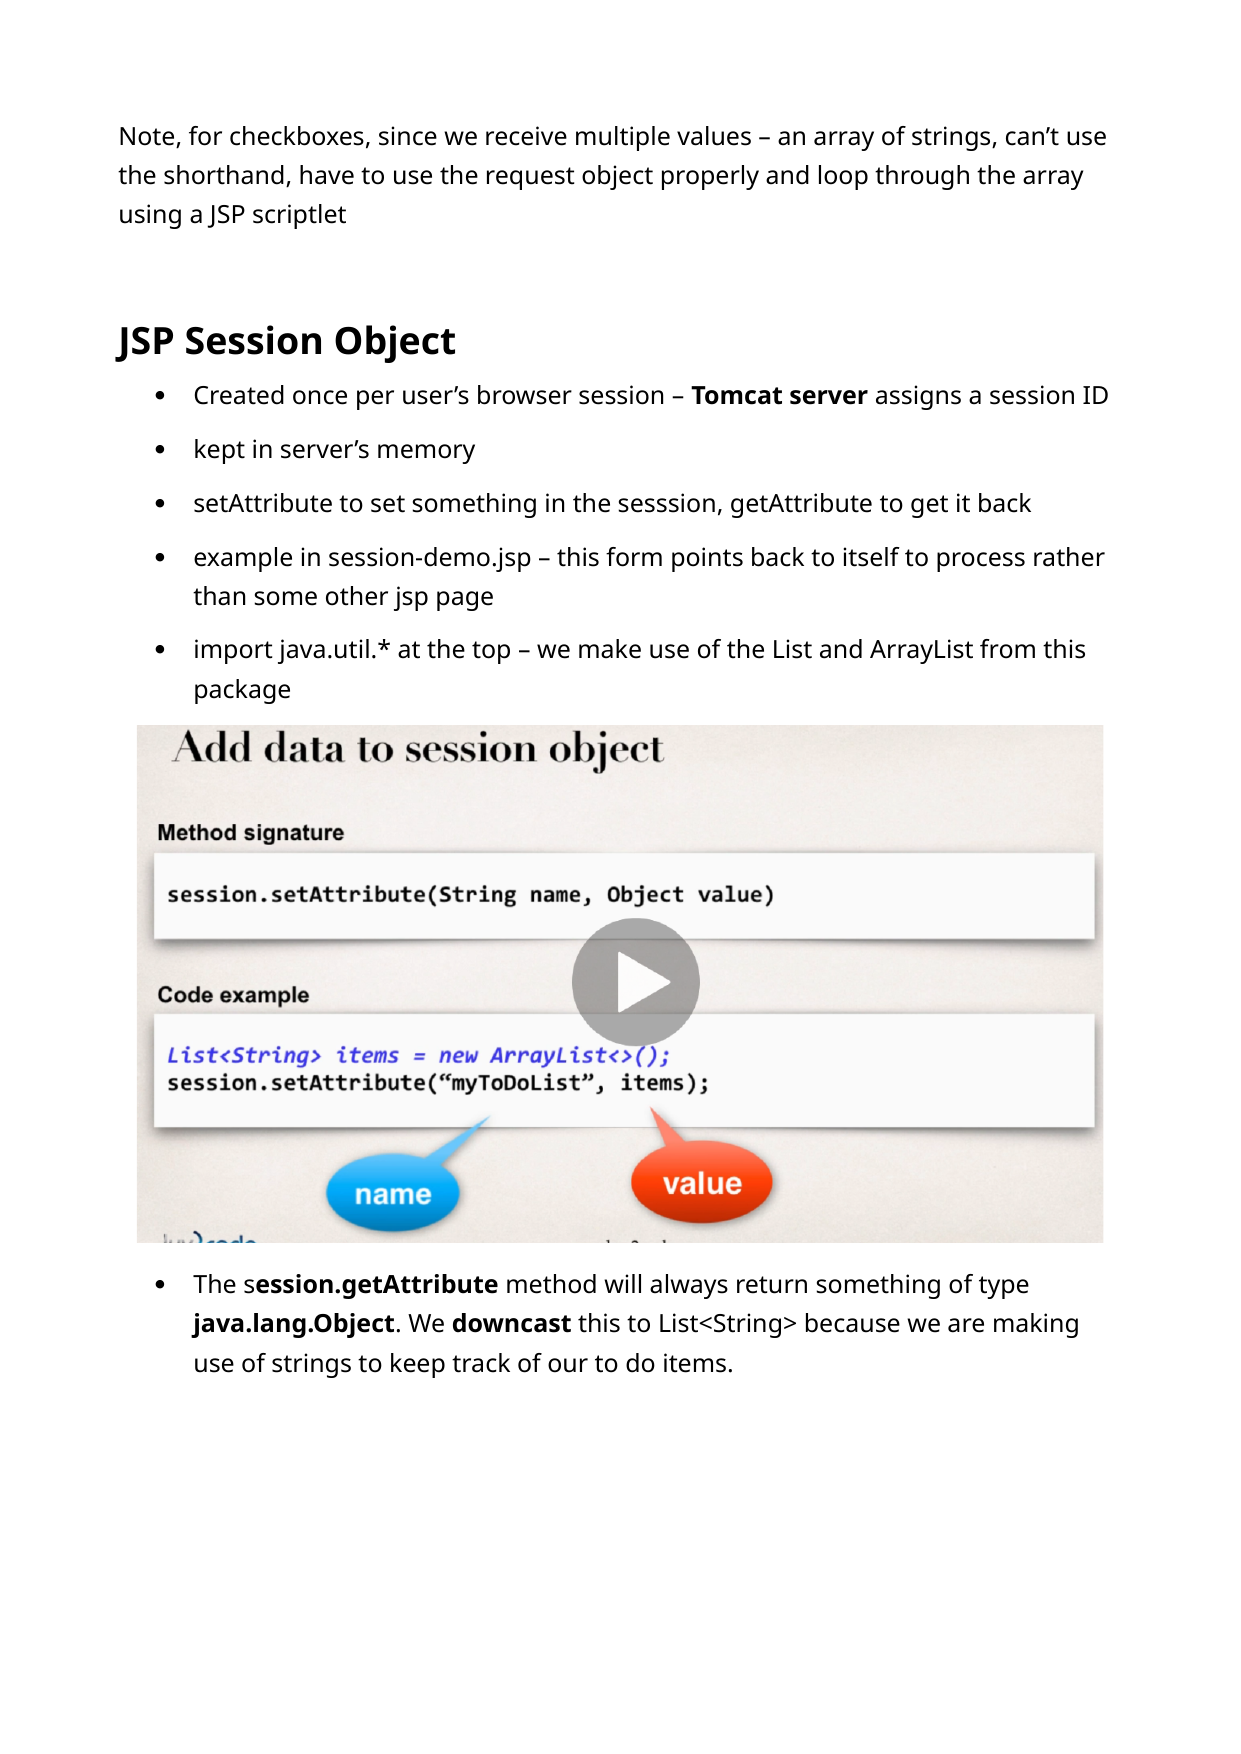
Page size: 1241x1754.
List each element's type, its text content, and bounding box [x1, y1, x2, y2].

text Note, for checkboxes, since we receive multiple values – an array of strings, can’t use the shorthand, have to use the request object properly and loop through the array using a JSP scriptlet [118, 118, 1122, 231]
list import java.util.* at the top – we make use of the List and ArrayList from this package [156, 632, 1122, 705]
list Created once per user’s browser session – Tomcat server assigns a session ID [156, 378, 1122, 412]
picture [136, 725, 1104, 1243]
list kept in server’s memory [156, 432, 1122, 466]
subtitle JSP Session Object [118, 314, 1122, 365]
list setAttribute to set something in the sesssion, getAttribute to get it back [156, 485, 1122, 519]
list example in session-demo.jsp – this form points back to itself to process rather than some other jsp page [156, 539, 1122, 612]
